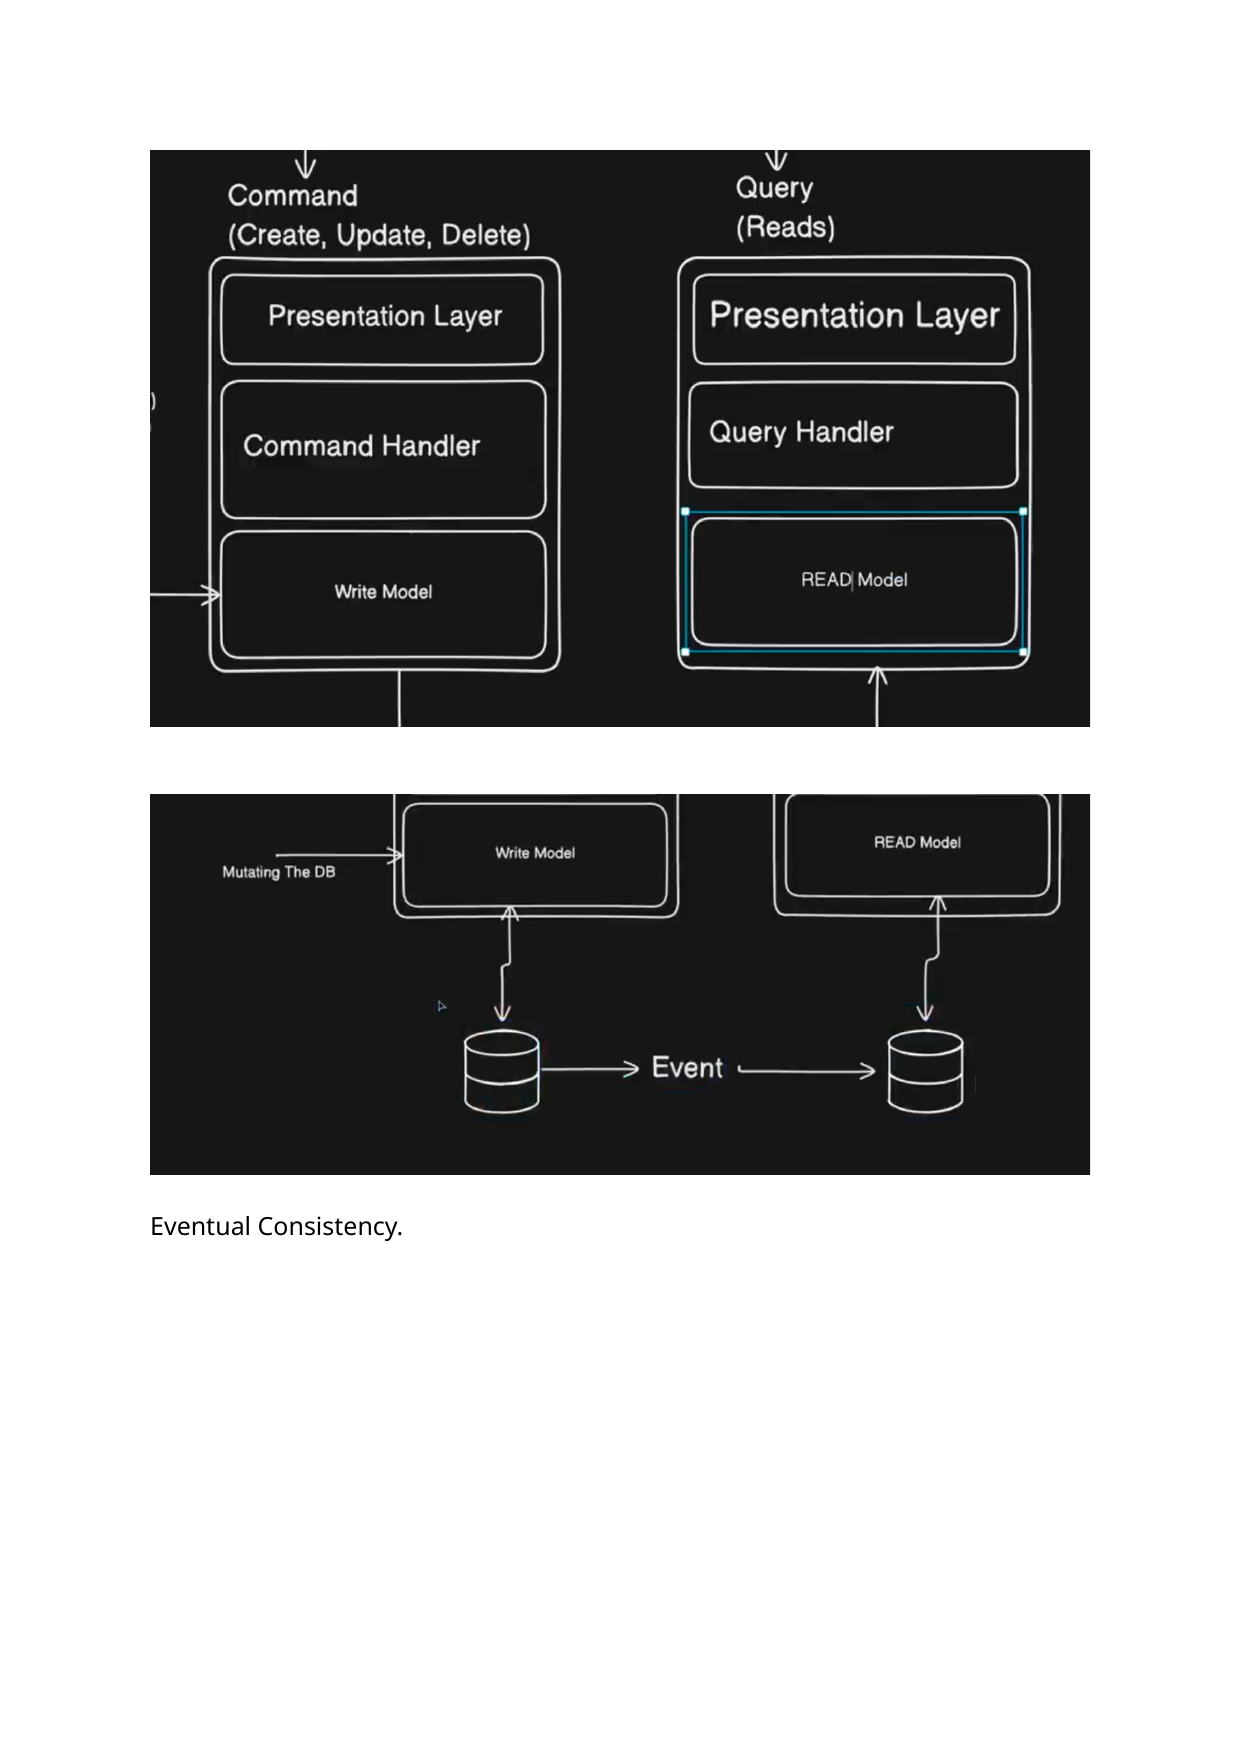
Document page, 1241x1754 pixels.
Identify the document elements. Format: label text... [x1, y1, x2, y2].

picture [150, 794, 1091, 1175]
picture [150, 150, 1091, 727]
text Eventual Consistency. [150, 1208, 1090, 1242]
